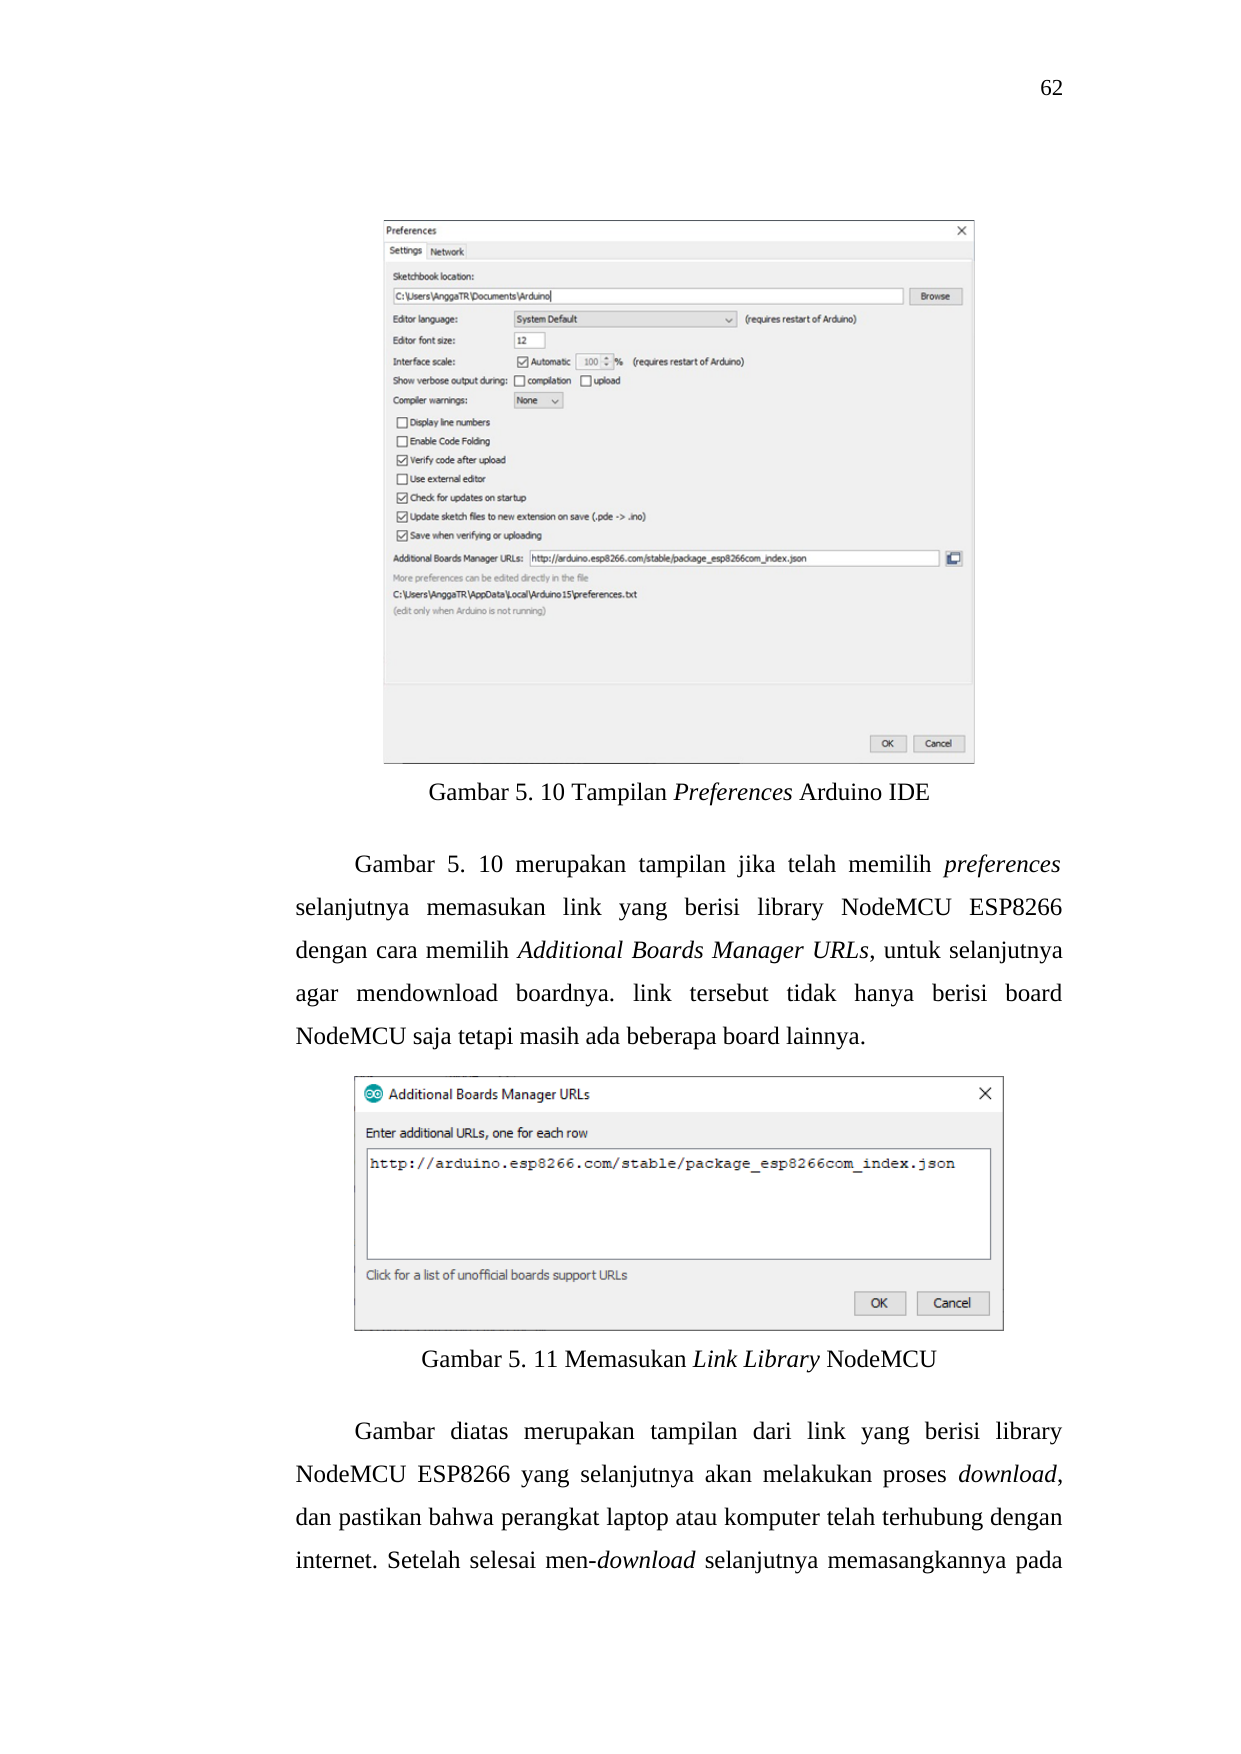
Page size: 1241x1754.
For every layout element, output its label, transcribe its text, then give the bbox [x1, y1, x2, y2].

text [295, 1416, 1063, 1574]
picture [354, 1076, 1004, 1331]
text Gambar 5. 10 Tampilan Preferences Arduino IDE [295, 777, 1063, 806]
text Gambar 5. 11 Memasukan Link Library NodeMCU [295, 1344, 1063, 1373]
picture [383, 220, 975, 764]
text Gambar 5. 10 merupakan tampilan jika telah memilih preferences selanjutnya memasukan link yang berisi library NodeMCU ESP8266 dengan cara memilih Additional Boards Manager URLs, untuk selanjutnya agar mendownload boardnya. link tersebut tidak hanya berisi board NodeMCU saja tetapi masih ada beberapa board lainnya. [295, 849, 1063, 1050]
